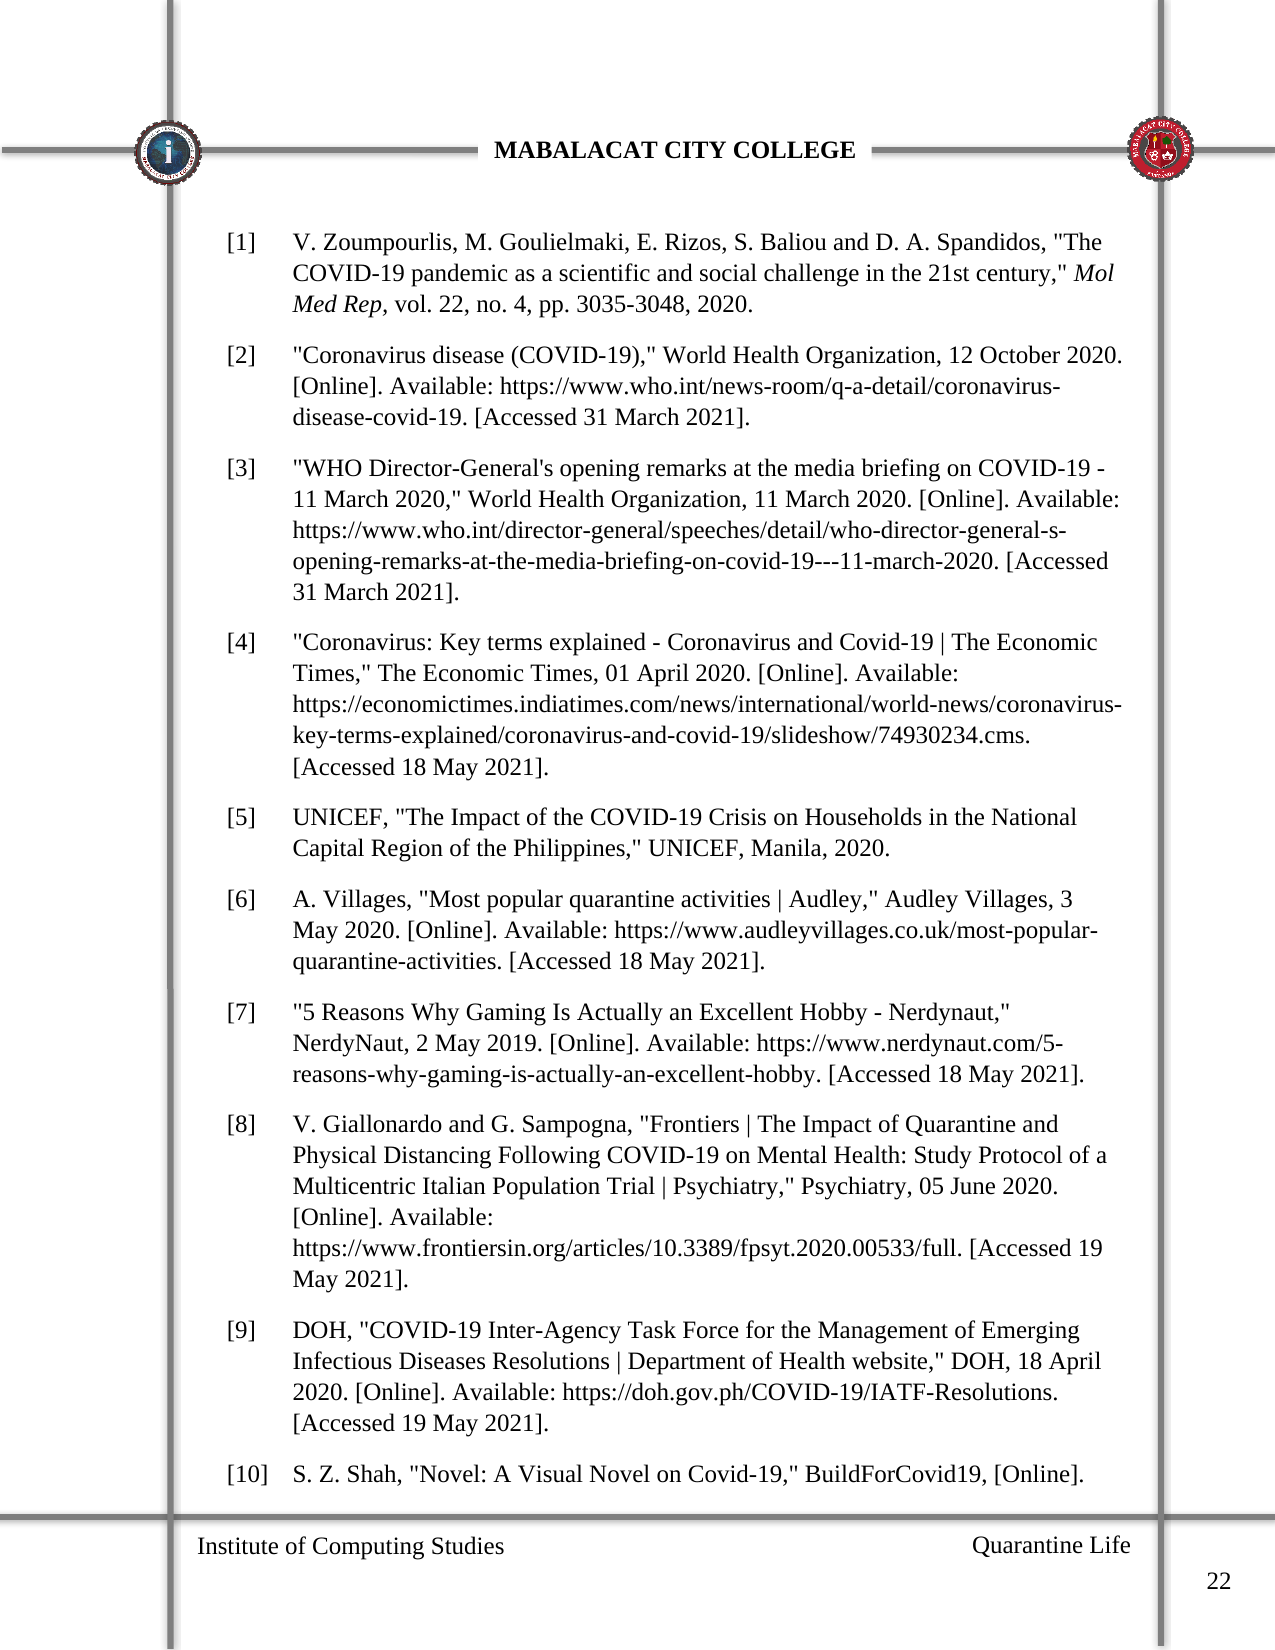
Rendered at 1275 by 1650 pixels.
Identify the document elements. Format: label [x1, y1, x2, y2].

picture [132, 117, 203, 188]
picture [1125, 113, 1196, 184]
